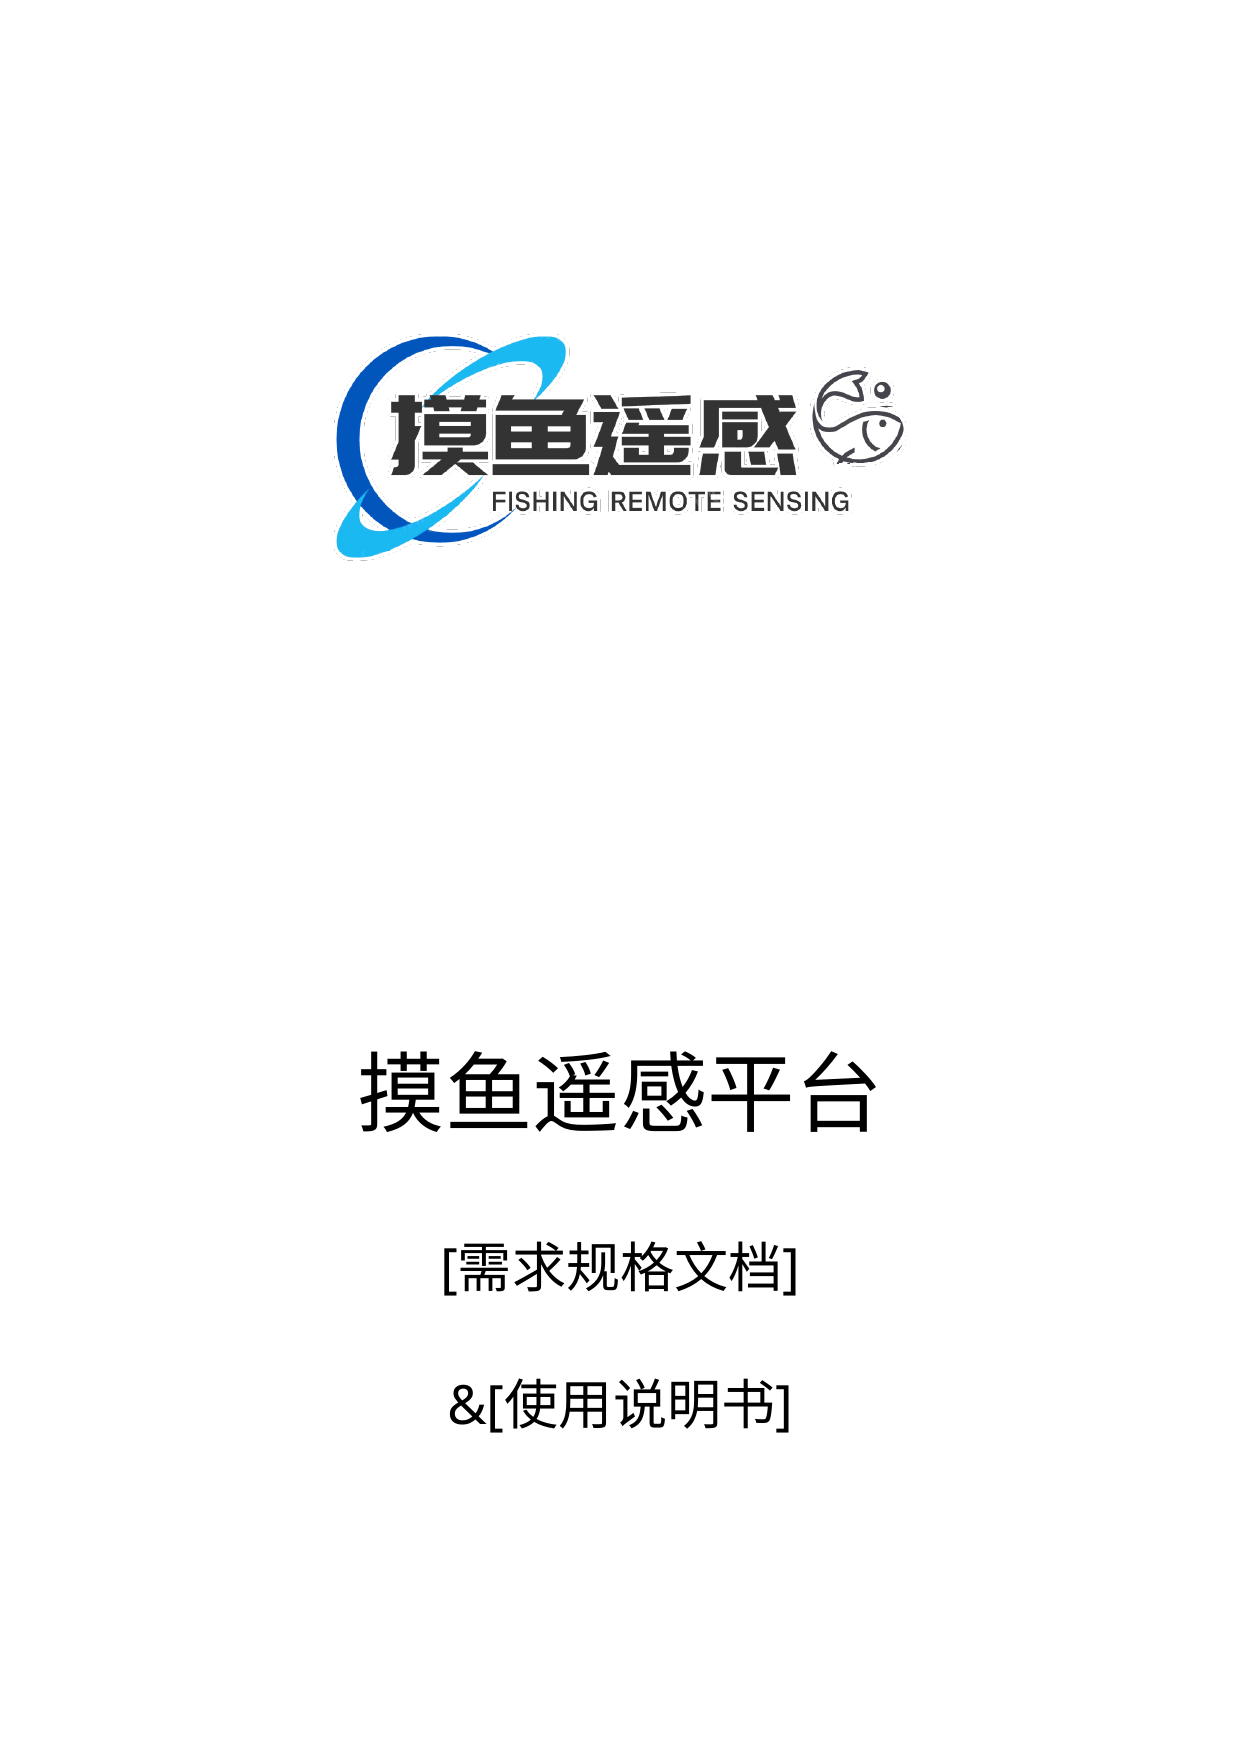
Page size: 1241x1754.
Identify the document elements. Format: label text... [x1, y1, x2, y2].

text [需求规格文档] [187, 1216, 1053, 1313]
text 摸鱼遥感平台 [187, 1022, 1053, 1152]
text &[使用说明书] [187, 1352, 1053, 1450]
picture [333, 333, 907, 561]
